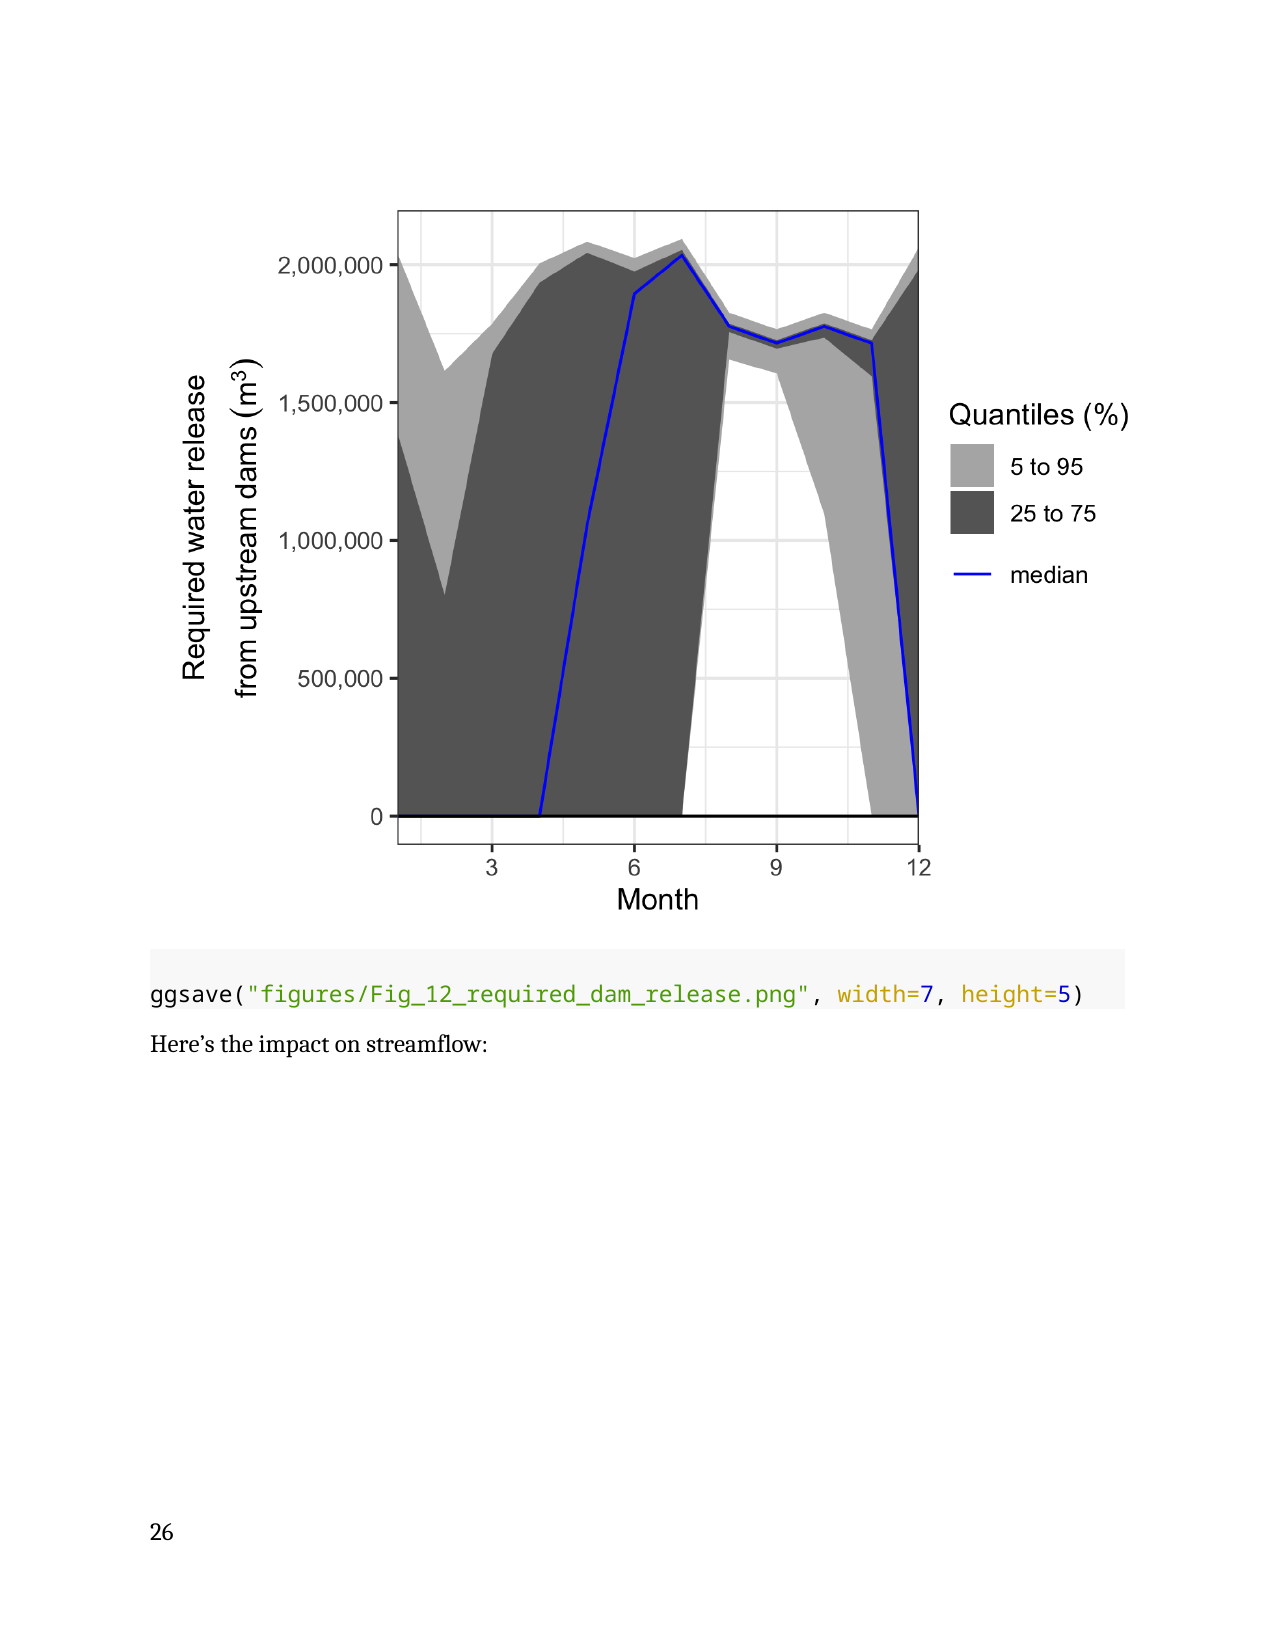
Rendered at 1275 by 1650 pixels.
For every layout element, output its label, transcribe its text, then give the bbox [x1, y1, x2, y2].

text ggsave("figures/Fig_12_required_dam_release.png", width=7, height=5) [150, 949, 1125, 1009]
text Here’s the impact on streamflow: [150, 1029, 1125, 1058]
picture [168, 150, 1144, 930]
